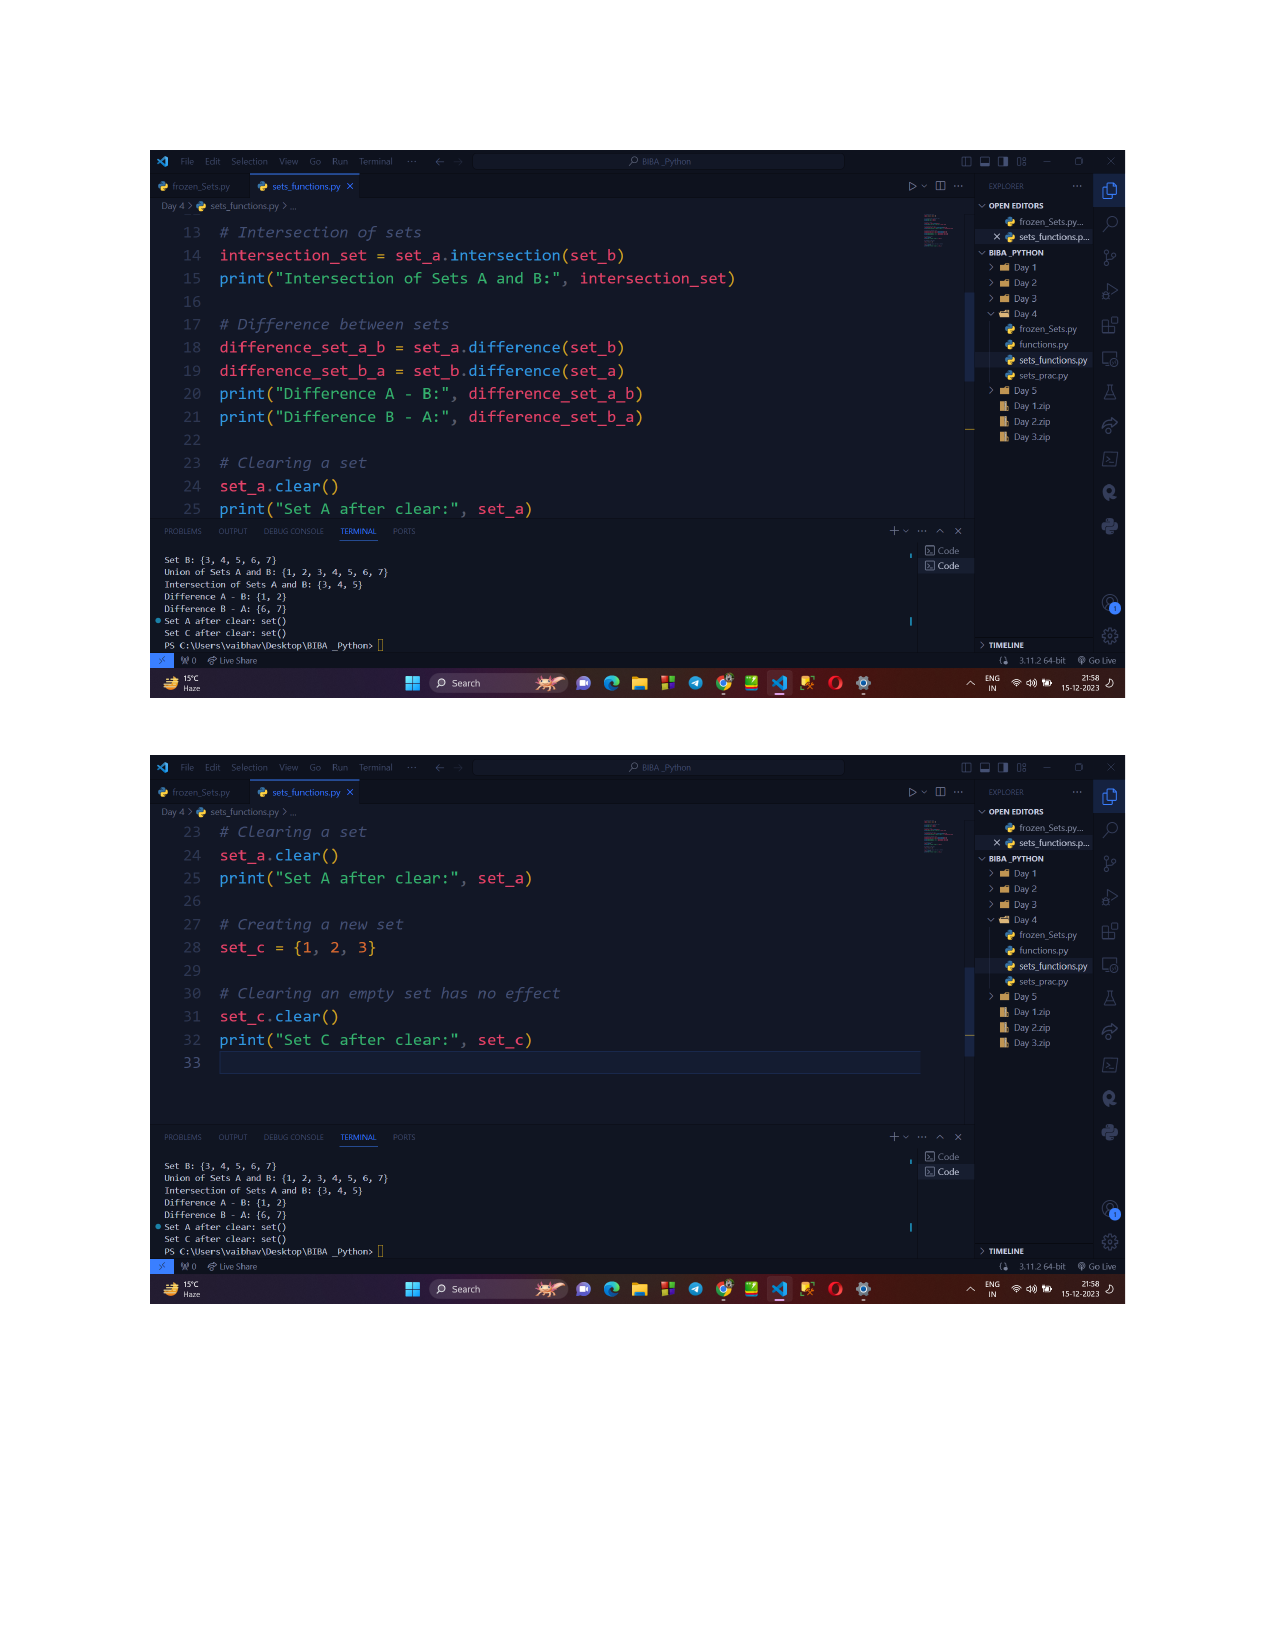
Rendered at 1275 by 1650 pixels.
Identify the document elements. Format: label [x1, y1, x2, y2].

picture [150, 755, 1125, 1304]
picture [150, 150, 1125, 698]
